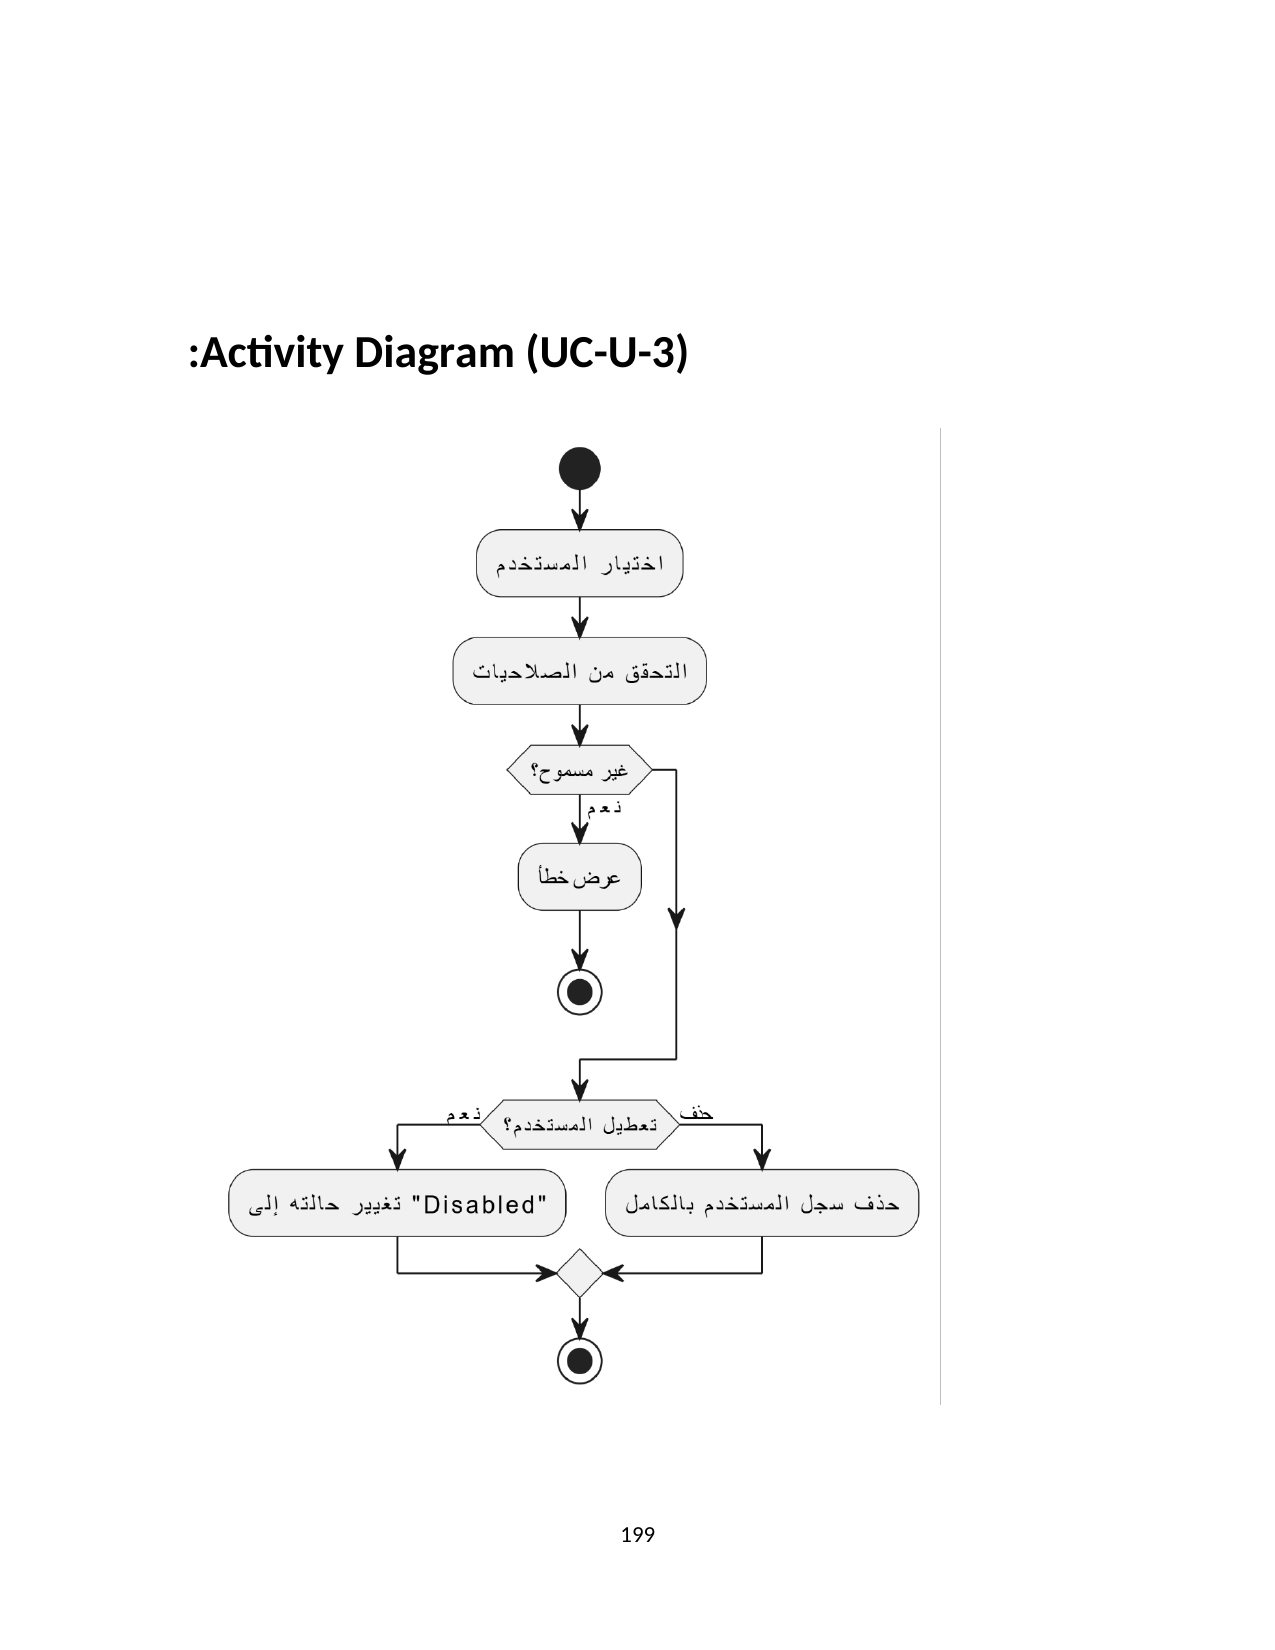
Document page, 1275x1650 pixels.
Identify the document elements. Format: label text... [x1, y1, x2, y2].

picture [187, 407, 960, 1425]
text Activity Diagram (UC-U-3): [187, 322, 1087, 378]
